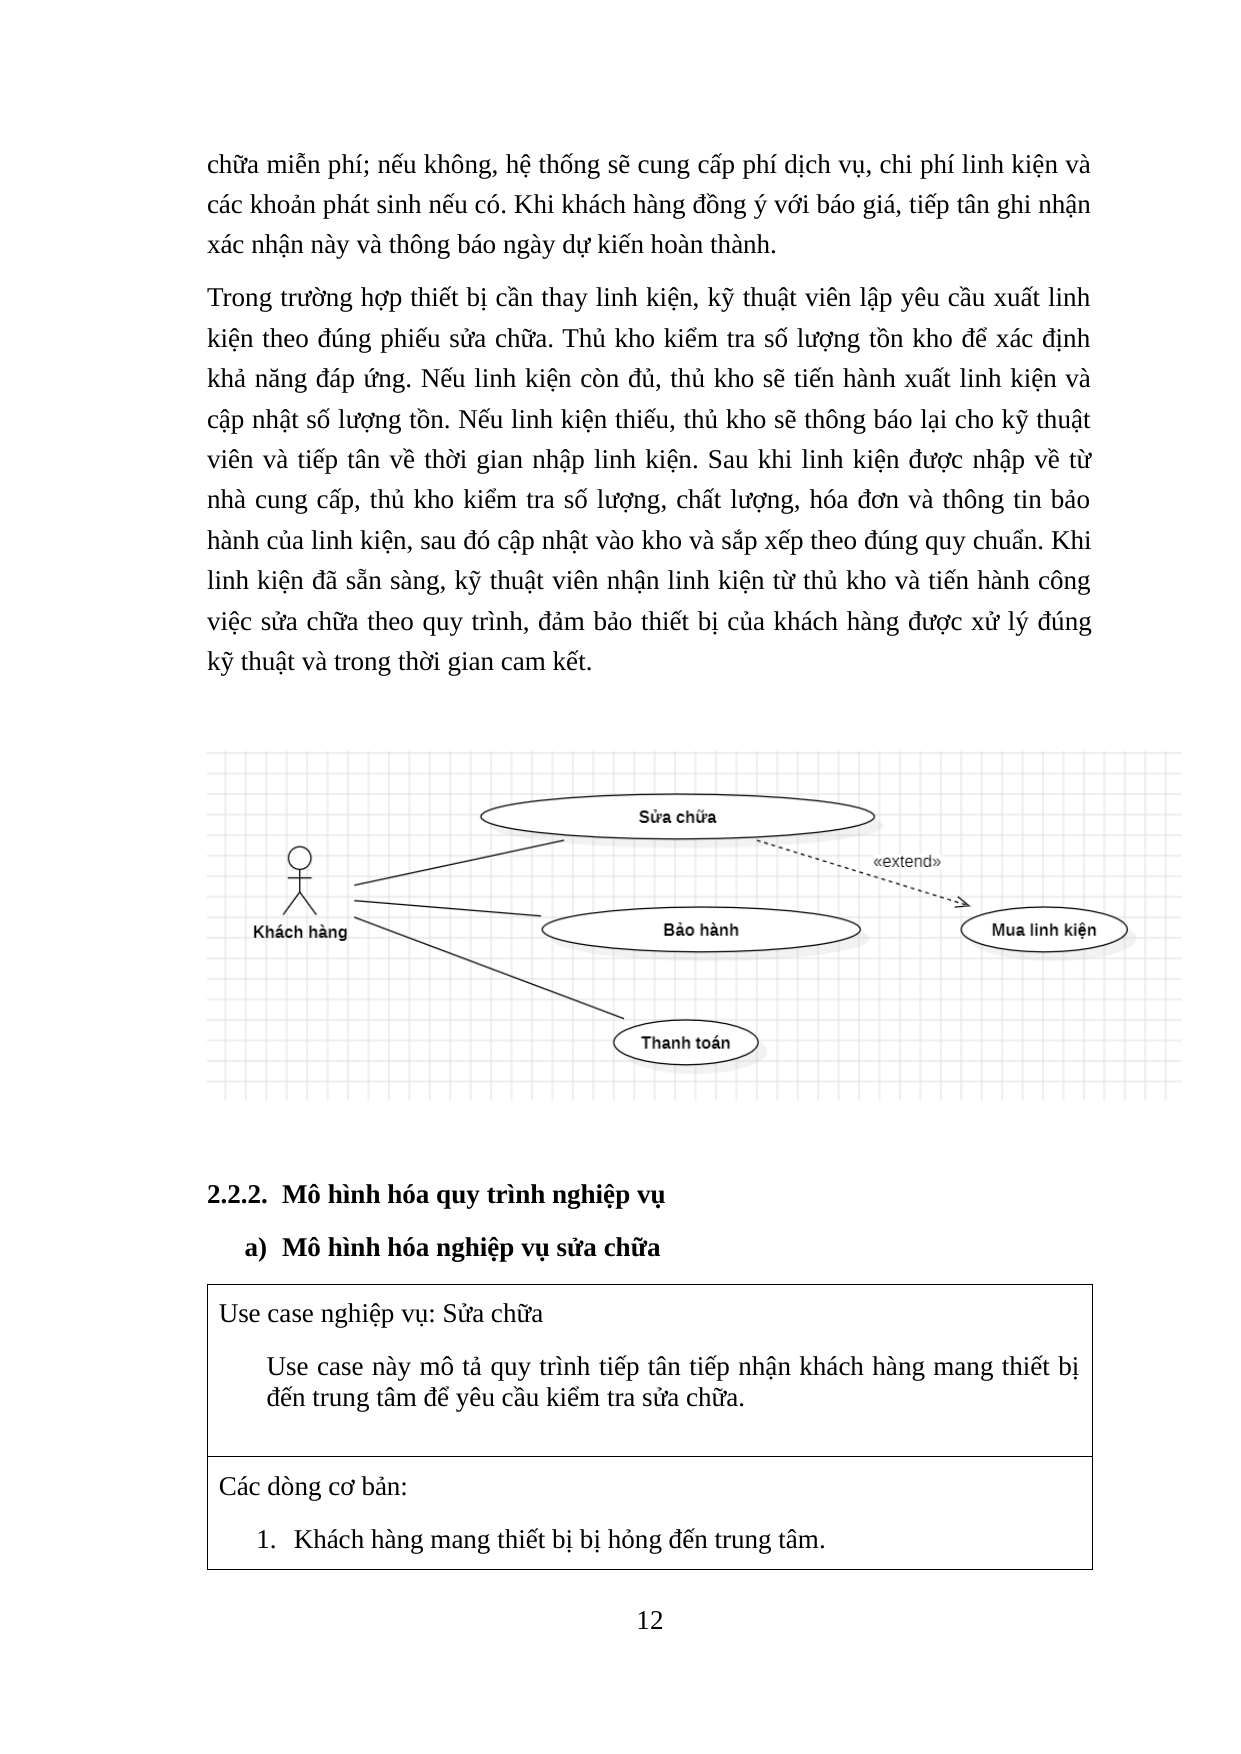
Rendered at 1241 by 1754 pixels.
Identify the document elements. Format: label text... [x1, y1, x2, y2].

subtitle Mô hình hóa quy trình nghiệp vụ [207, 1178, 1092, 1209]
table_header Use case nghiệp vụ: Sửa chữa Use case này mô tả quy trình tiếp tân tiếp nhận khách hàng mang thiết bị đến trung tâm để yêu cầu kiểm tra sửa chữa. [208, 1285, 1092, 1456]
picture [206, 751, 1182, 1100]
list Mô hình hóa nghiệp vụ sửa chữa [244, 1231, 1092, 1262]
text Trong trường hợp thiết bị cần thay linh kiện, kỹ thuật viên lập yêu cầu xuất linh kiện theo đúng phiếu sửa chữa. Thủ kho kiểm tra số lượng tồn kho để xác định khả năng đáp ứng. Nếu linh kiện còn đủ, thủ kho sẽ tiến hành xuất linh kiện và cập nhật số lượng tồn. Nếu linh kiện thiếu, thủ kho sẽ thông báo lại cho kỹ thuật viên và tiếp tân về thời gian nhập linh kiện. Sau khi linh kiện được nhập về từ nhà cung cấp, thủ kho kiểm tra số lượng, chất lượng, hóa đơn và thông tin bảo hành của linh kiện, sau đó cập nhật vào kho và sắp xếp theo đúng quy chuẩn. Khi linh kiện đã sẵn sàng, kỹ thuật viên nhận linh kiện từ thủ kho và tiến hành công việc sửa chữa theo quy trình, đảm bảo thiết bị của khách hàng được xử lý đúng kỹ thuật và trong thời gian cam kết. [207, 281, 1092, 676]
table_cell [208, 1457, 1092, 1569]
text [207, 148, 1092, 260]
